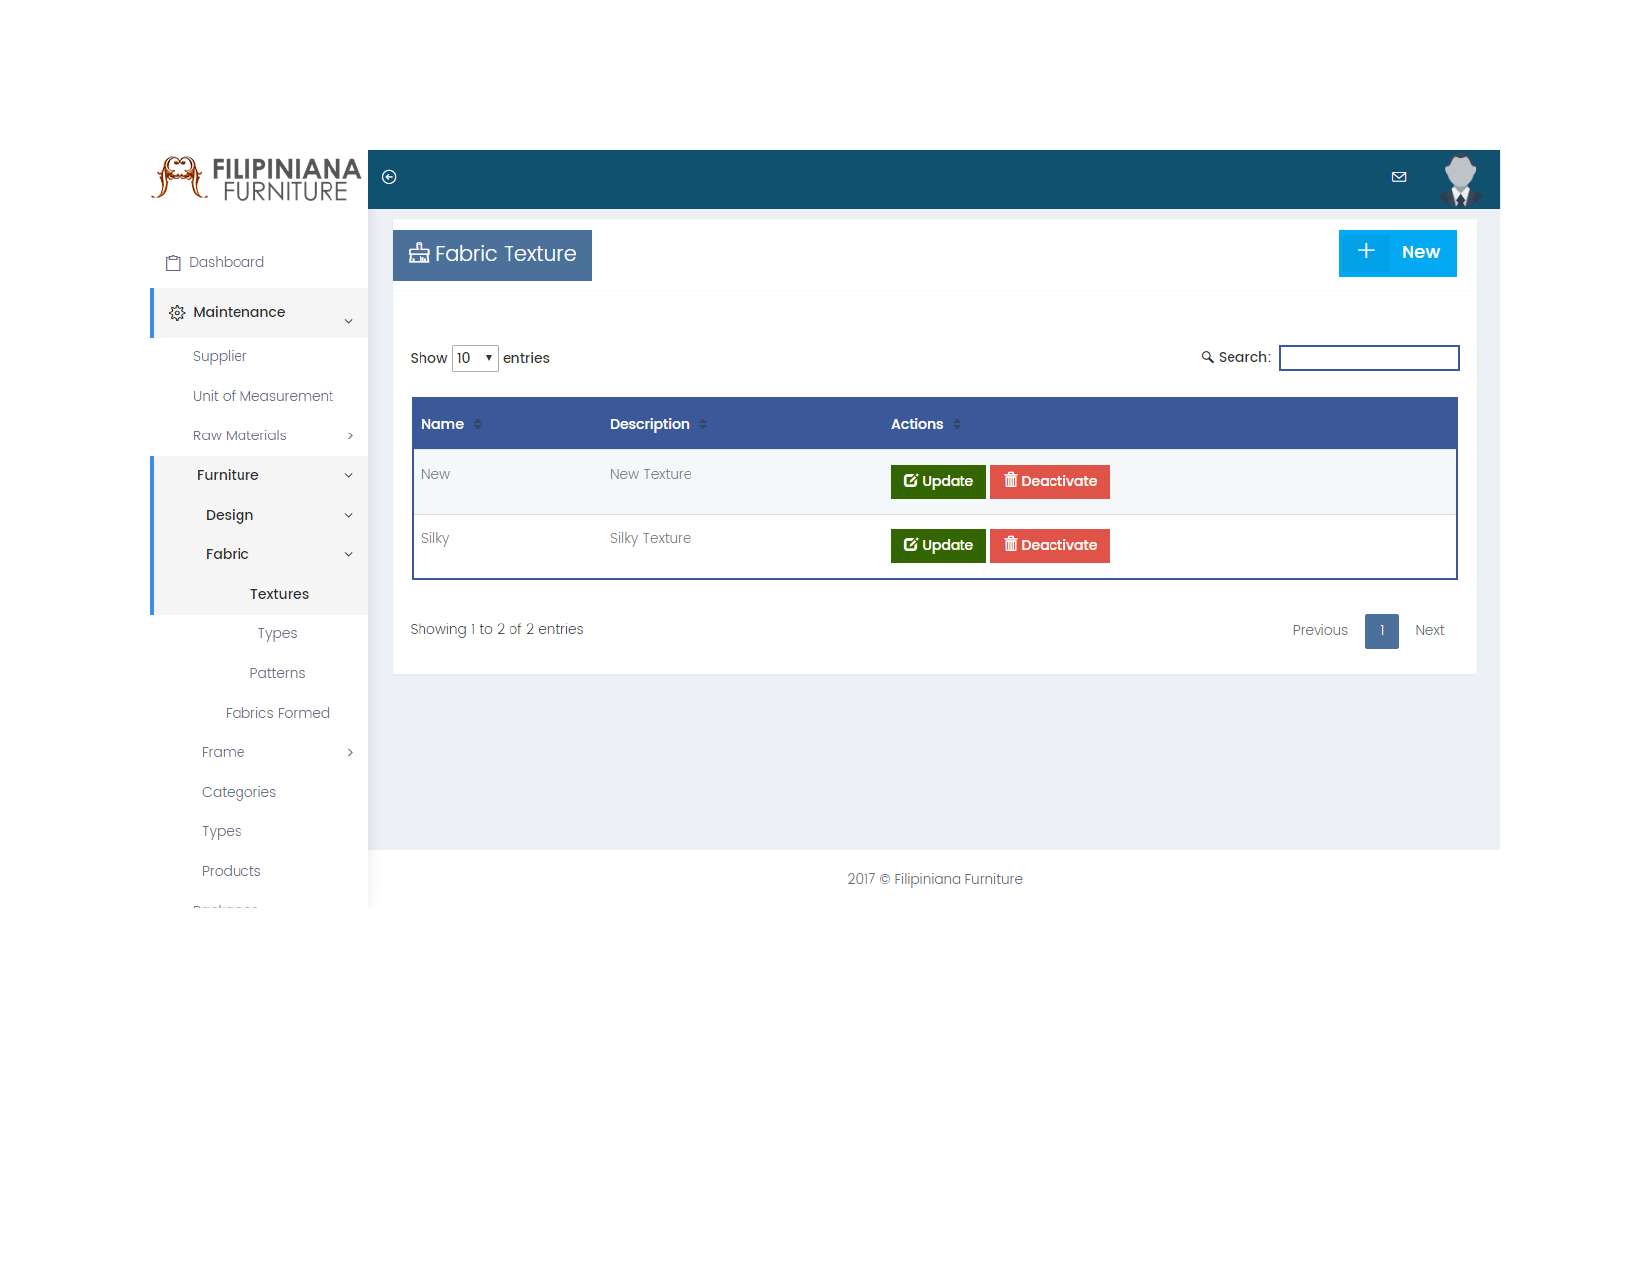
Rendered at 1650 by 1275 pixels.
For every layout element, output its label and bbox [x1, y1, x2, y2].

picture [150, 150, 1500, 908]
